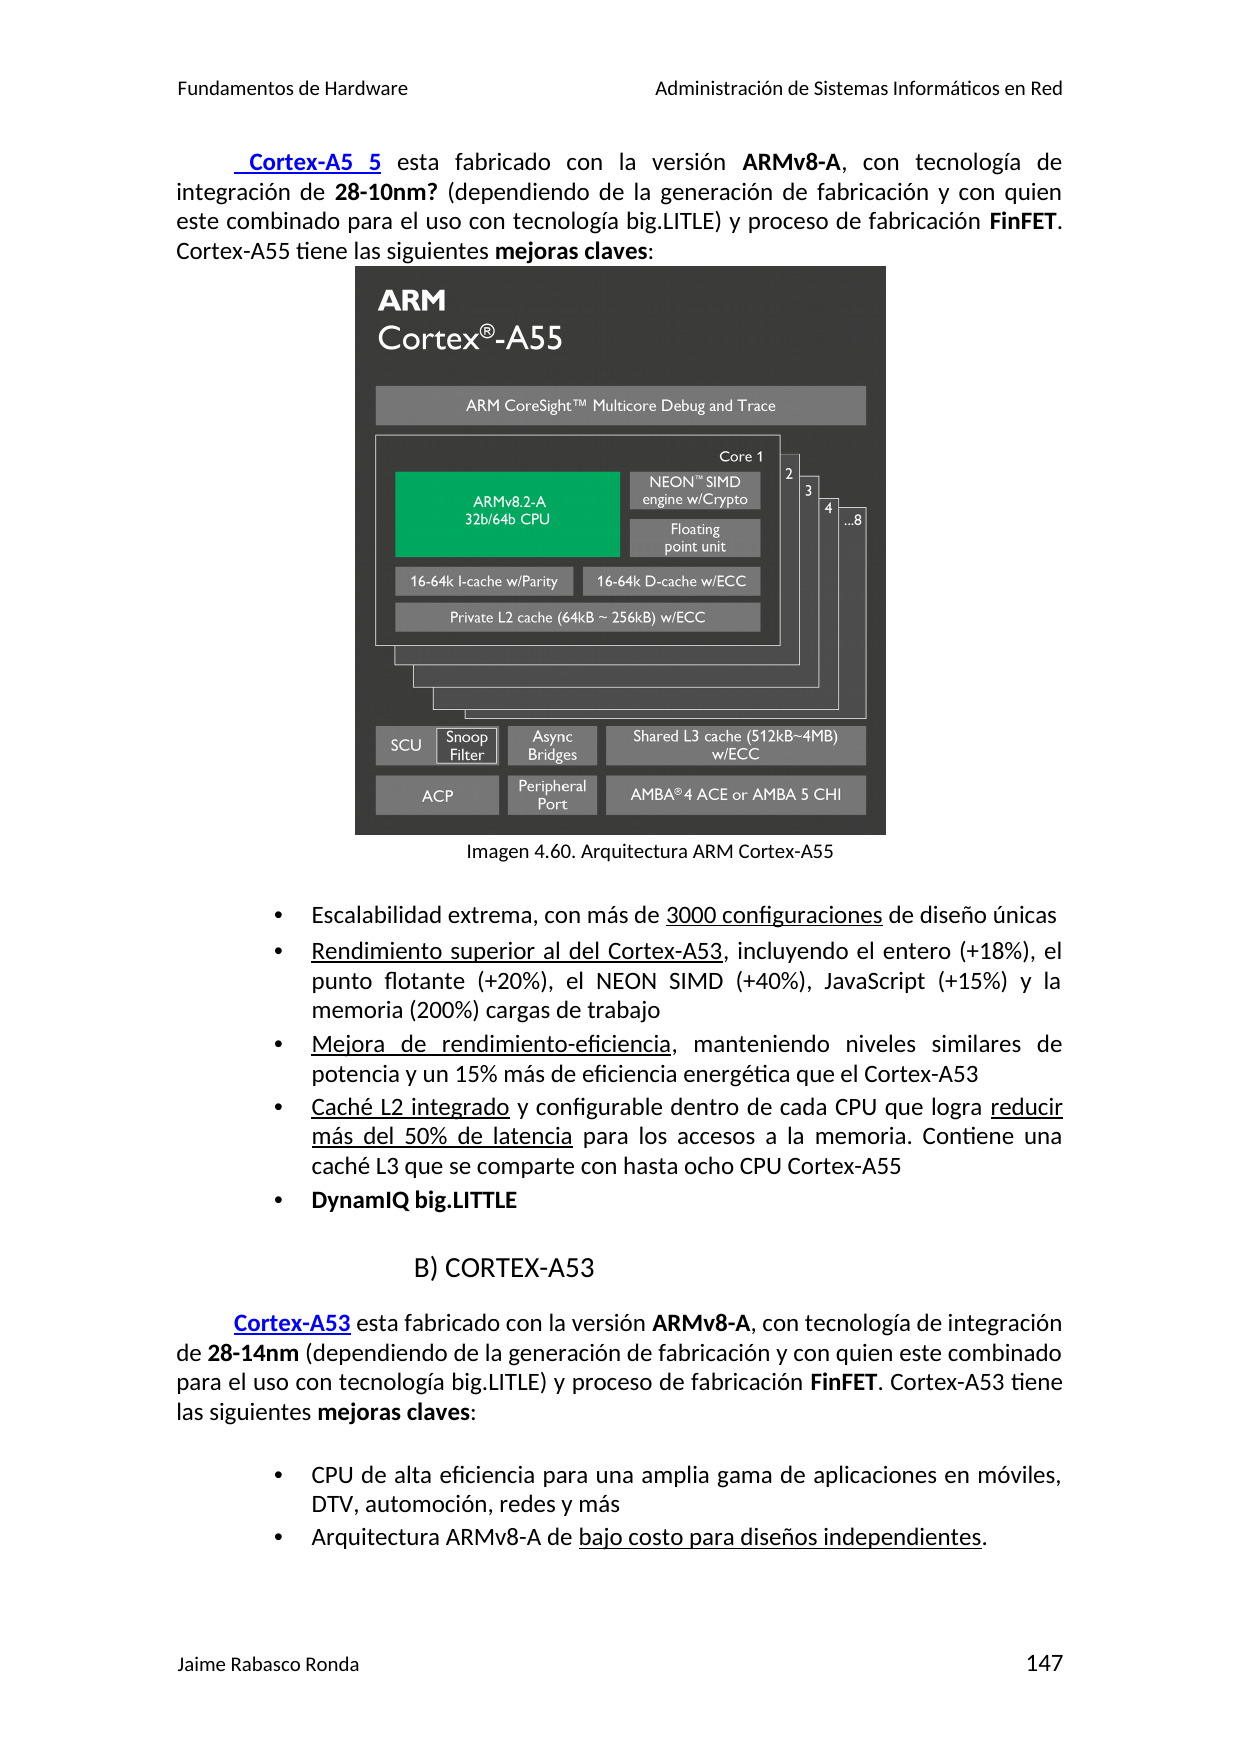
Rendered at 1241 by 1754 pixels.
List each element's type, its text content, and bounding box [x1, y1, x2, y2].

picture [354, 265, 886, 835]
list DynamIQ big.LITTLE [274, 1184, 1063, 1215]
subtitle B) CORTEX-A53 [414, 1249, 1059, 1285]
list Caché L2 integrado y configurable dentro de cada CPU que logra reducir más del 50% de latencia para los accesos a la memoria. Contiene una caché L3 que se comparte con hasta ocho CPU Cortex-A55 [274, 1092, 1063, 1181]
text Imagen 4.60. Arquitectura ARM Cortex-A55 [236, 838, 1064, 863]
list Rendimiento superior al del Cortex-A53, incluyendo el entero (+18%), el punto flotante (+20%), el NEON SIMD (+40%), JavaScript (+15%) y la memoria (200%) cargas de trabajo [274, 936, 1063, 1025]
list Arquitectura ARMv8-A de bajo costo para diseños independientes. [274, 1522, 1063, 1552]
text Cortex-A53 esta fabricado con la versión ARMv8-A, con tecnología de integración de 28-14nm (dependiendo de la generación de fabricación y con quien este combinado para el uso con tecnología big.LITLE) y proceso de fabricación FinFET. Cortex-A53 tiene las siguientes mejoras claves: [176, 1308, 1063, 1427]
list Escalabilidad extrema, con más de 3000 configuraciones de diseño únicas [274, 899, 1063, 929]
text Cortex-A5 5 esta fabricado con la versión ARMv8-A, con tecnología de integración de 28-10nm? (dependiendo de la generación de fabricación y con quien este combinado para el uso con tecnología big.LITLE) y proceso de fabricación FinFET. Cortex-A55 tiene las siguientes mejoras claves: [176, 147, 1063, 266]
list Mejora de rendimiento-eficiencia, manteniendo niveles similares de potencia y un 15% más de eficiencia energética que el Cortex-A53 [274, 1029, 1063, 1088]
list CPU de alta eficiencia para una amplia gama de aplicaciones en móviles, DTV, automoción, redes y más [274, 1459, 1063, 1519]
